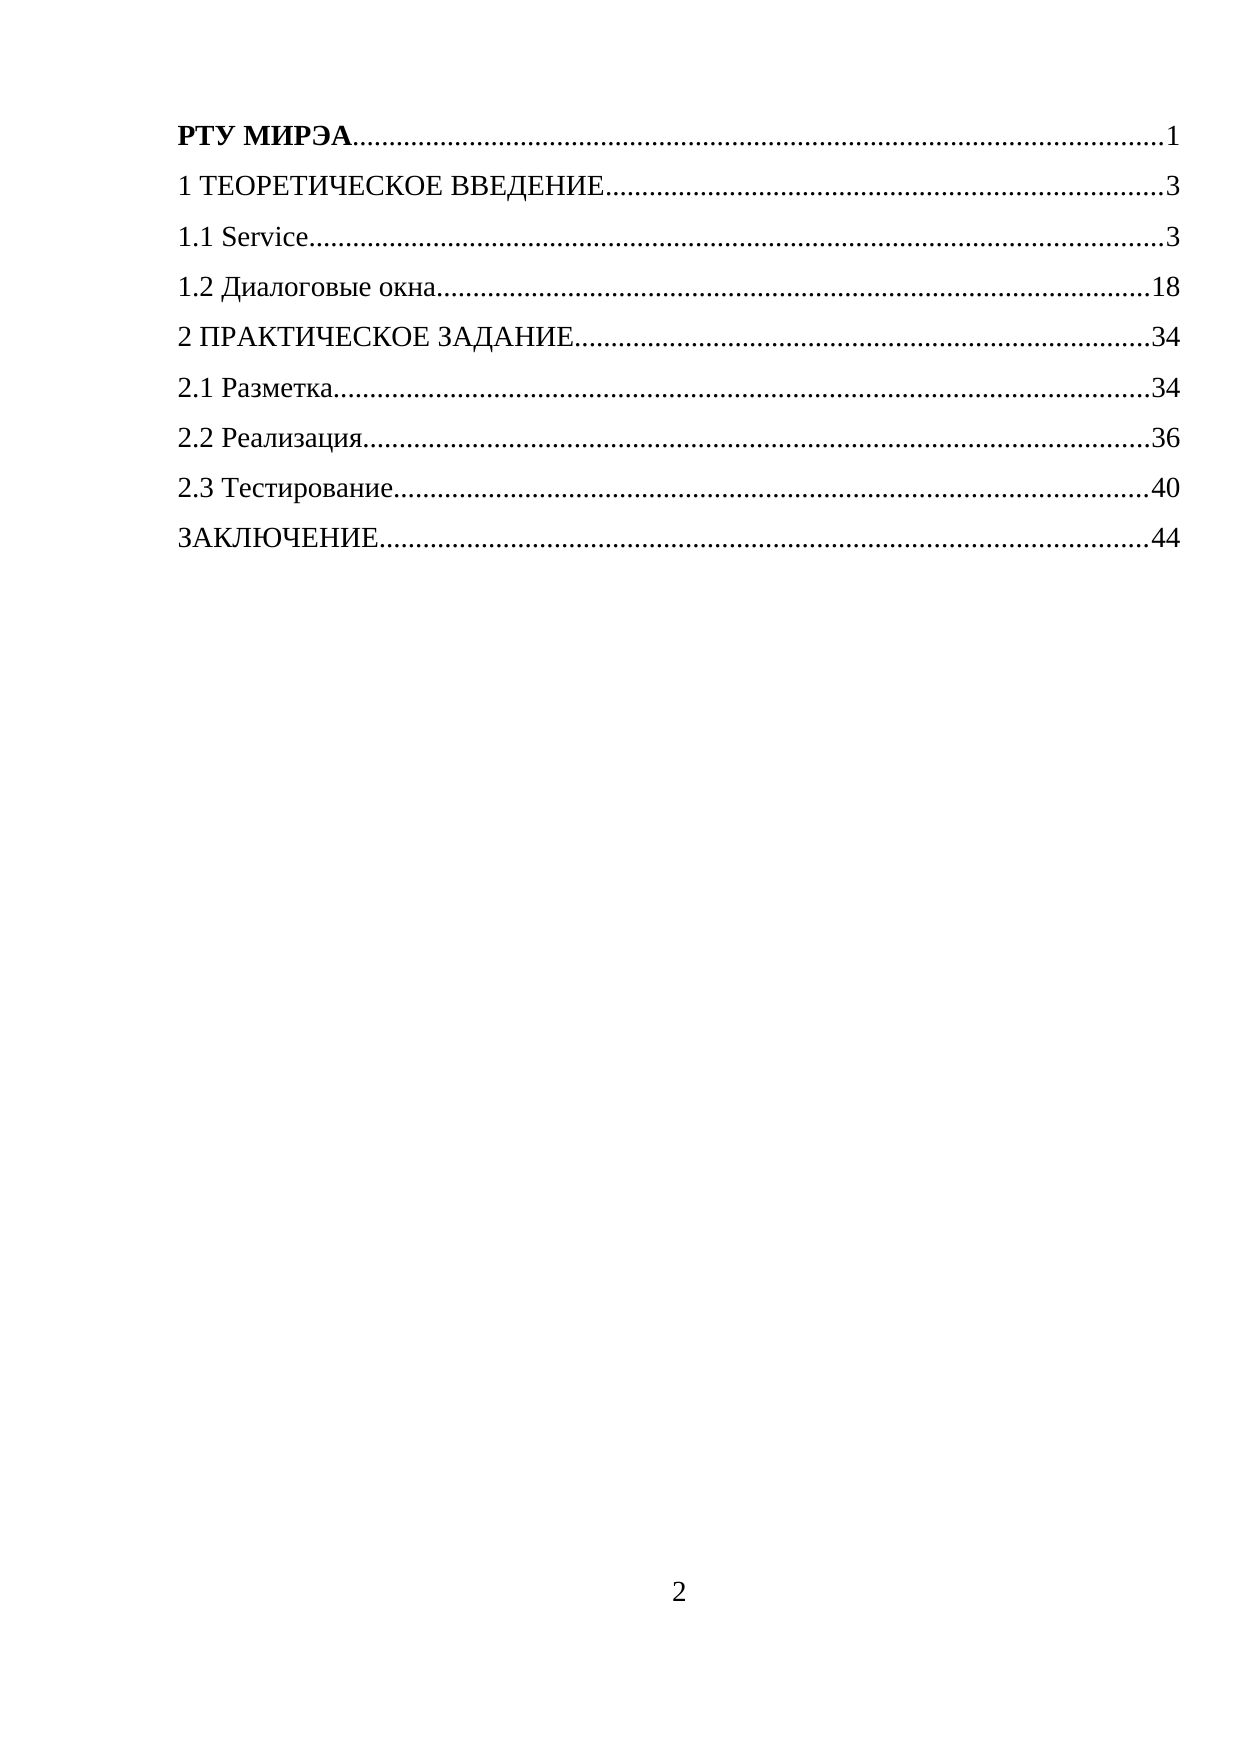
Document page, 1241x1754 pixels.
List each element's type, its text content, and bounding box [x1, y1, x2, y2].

text 2.1 Разметка 34 [177, 370, 1181, 403]
text 1 ТЕОРЕТИЧЕСКОЕ ВВЕДЕНИЕ 3 [177, 168, 1181, 202]
text 1.1 Service 3 [177, 219, 1181, 252]
text ЗАКЛЮЧЕНИЕ 44 [177, 521, 1181, 554]
text 2.2 Реализация 36 [177, 420, 1181, 453]
text 2 ПРАКТИЧЕСКОЕ ЗАДАНИЕ 34 [177, 319, 1181, 353]
text РТУ МИРЭА 1 [177, 118, 1181, 152]
text 2.3 Тестирование 40 [177, 470, 1181, 504]
text 1.2 Диалоговые окна 18 [177, 269, 1181, 303]
